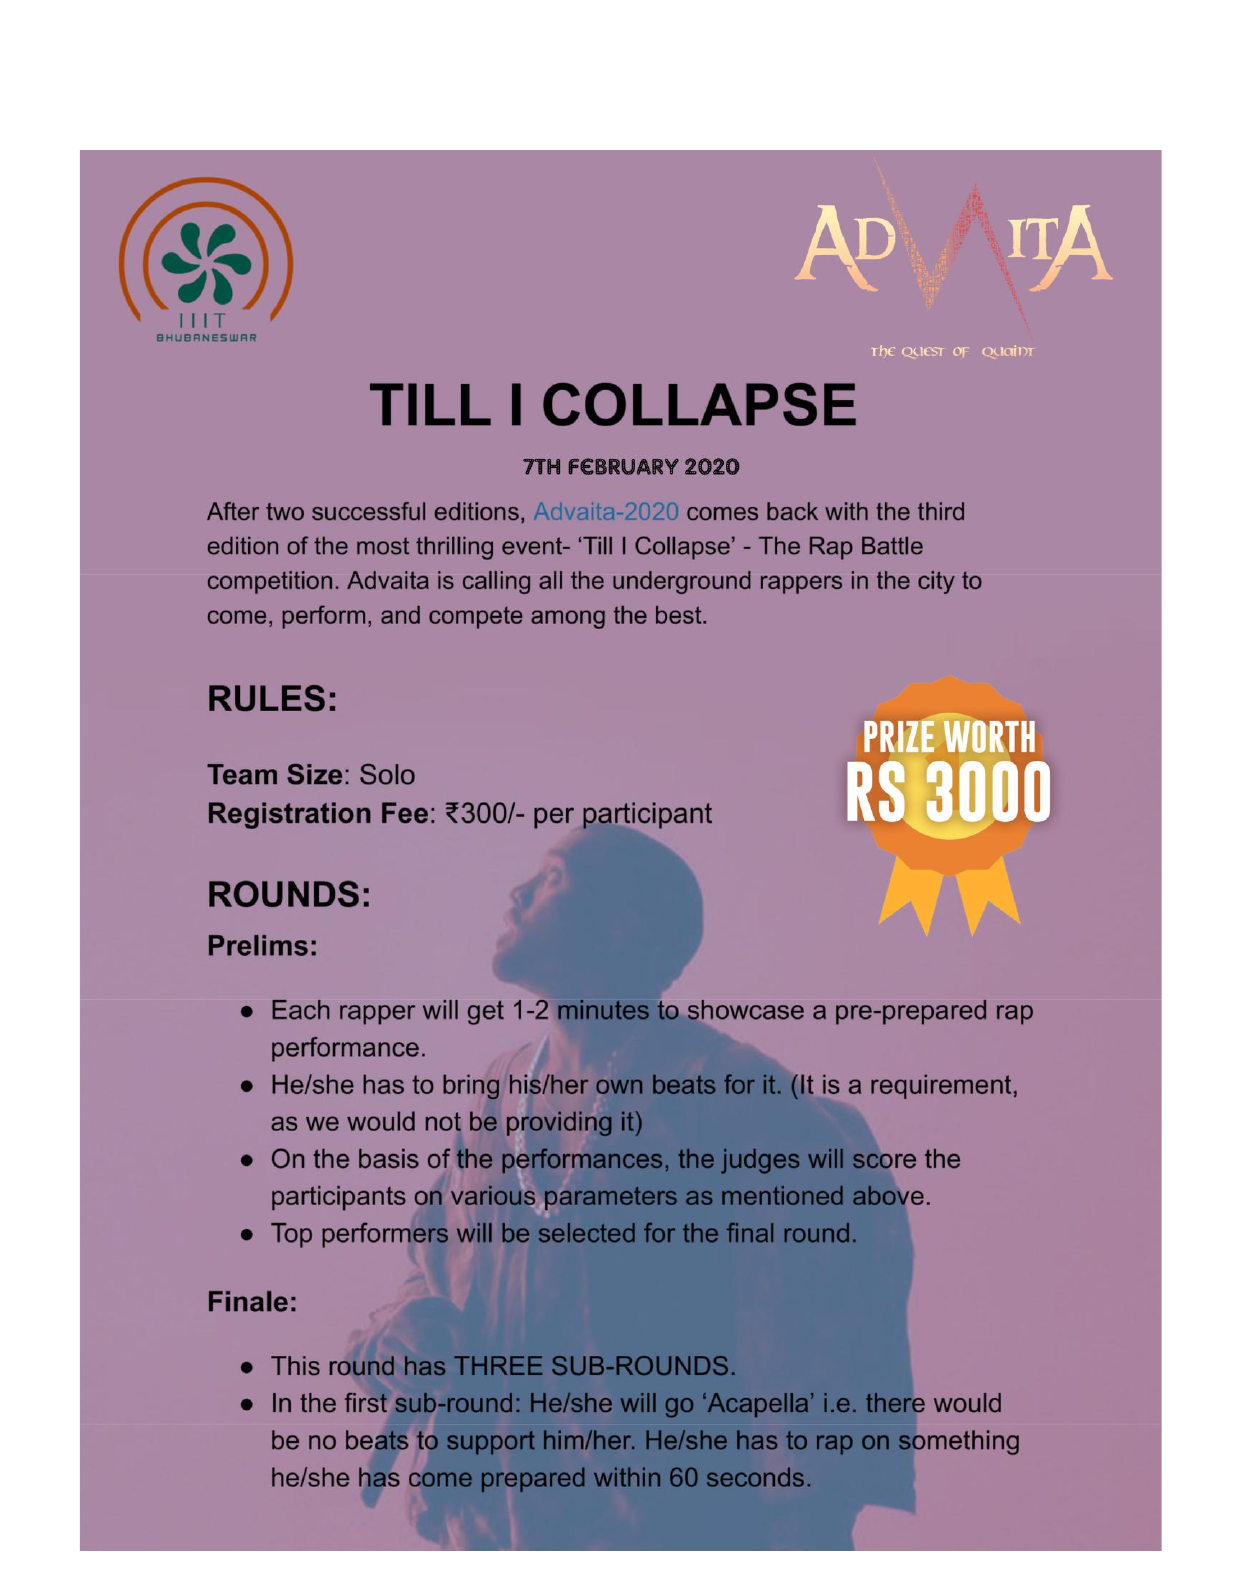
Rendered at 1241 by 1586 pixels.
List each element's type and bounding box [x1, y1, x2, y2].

picture [79, 150, 1162, 1551]
